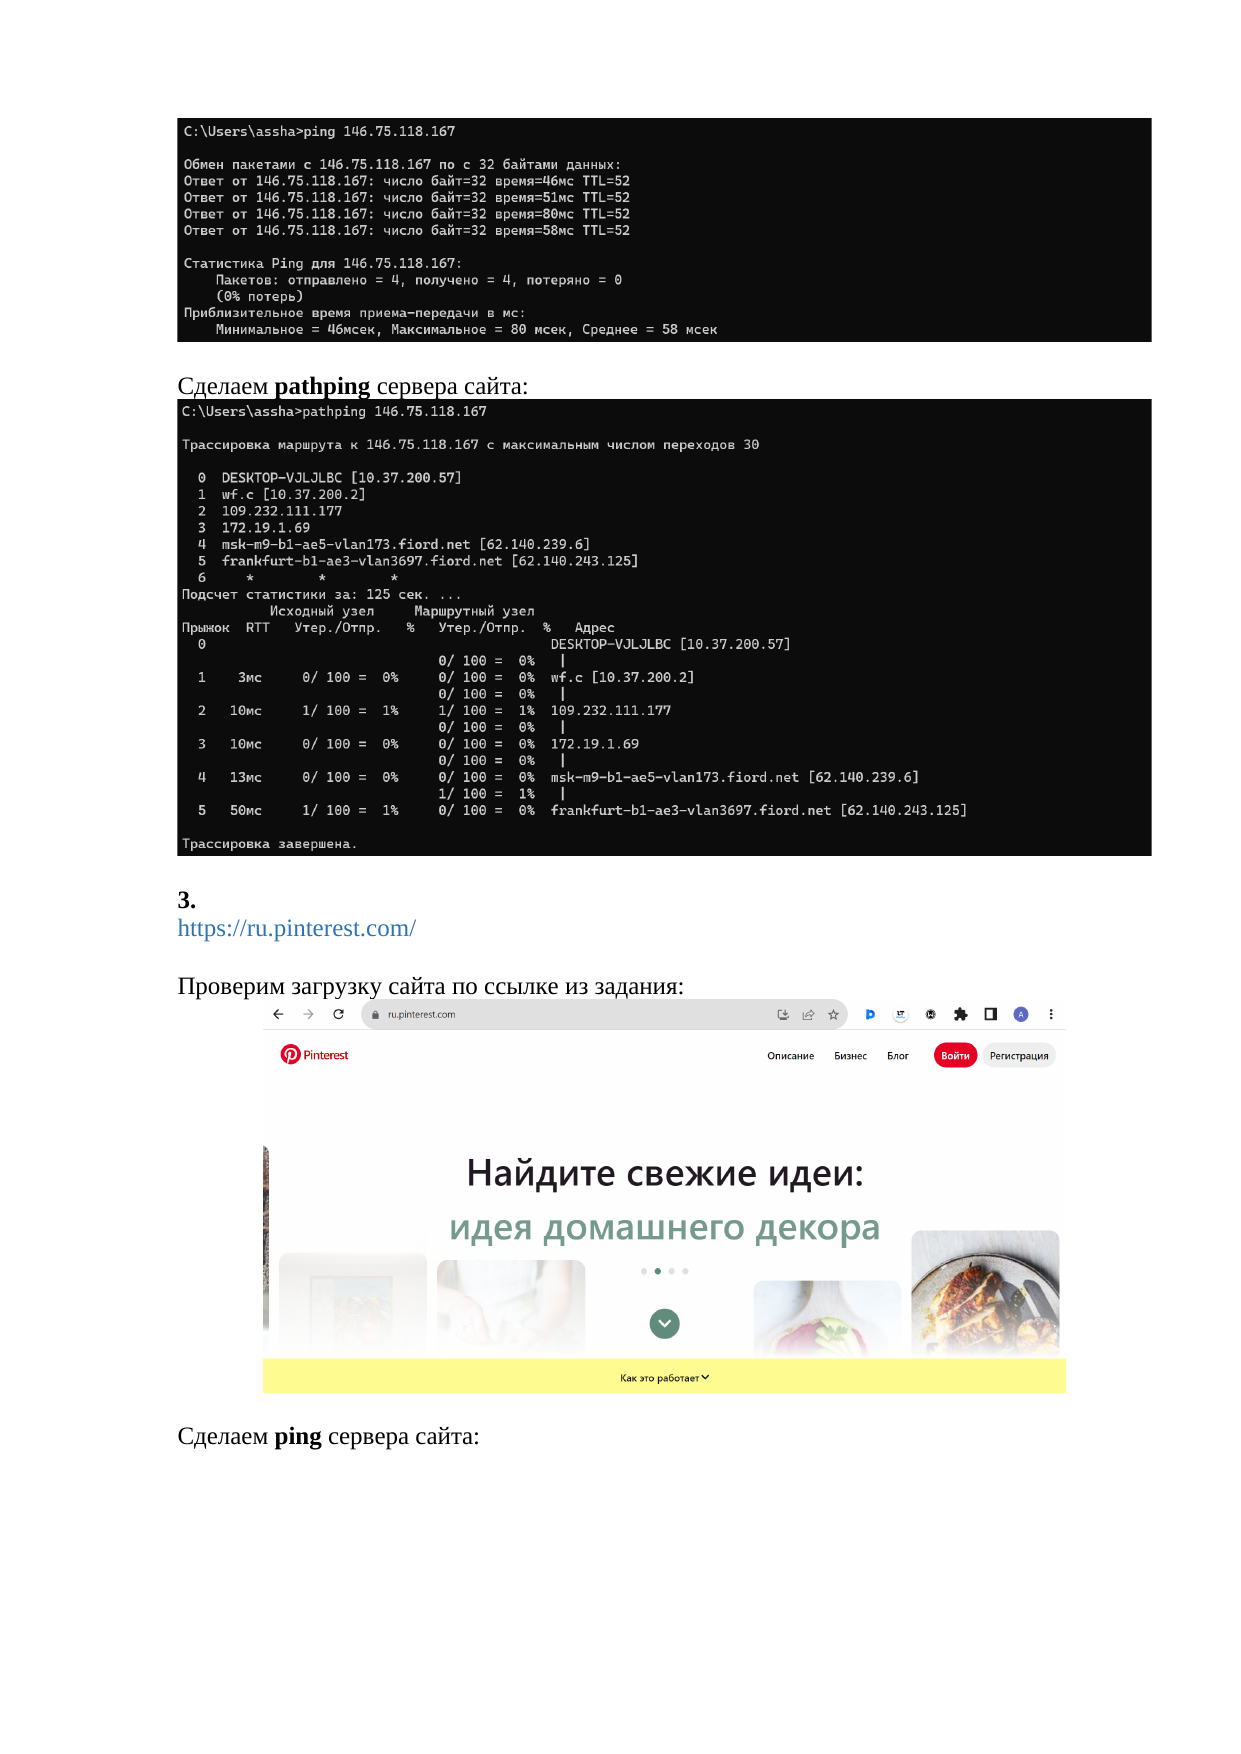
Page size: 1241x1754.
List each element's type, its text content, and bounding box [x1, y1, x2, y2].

text 3. [177, 885, 1152, 913]
picture [177, 399, 1152, 856]
picture [263, 999, 1066, 1393]
text Проверим загрузку сайта по ссылке из задания: [177, 971, 1152, 1000]
text Сделаем ping сервера сайта: [177, 1421, 1152, 1450]
text https://ru.pinterest.com/ [177, 913, 1152, 942]
text Сделаем pathping сервера сайта: [177, 371, 1152, 399]
picture [177, 118, 1152, 342]
